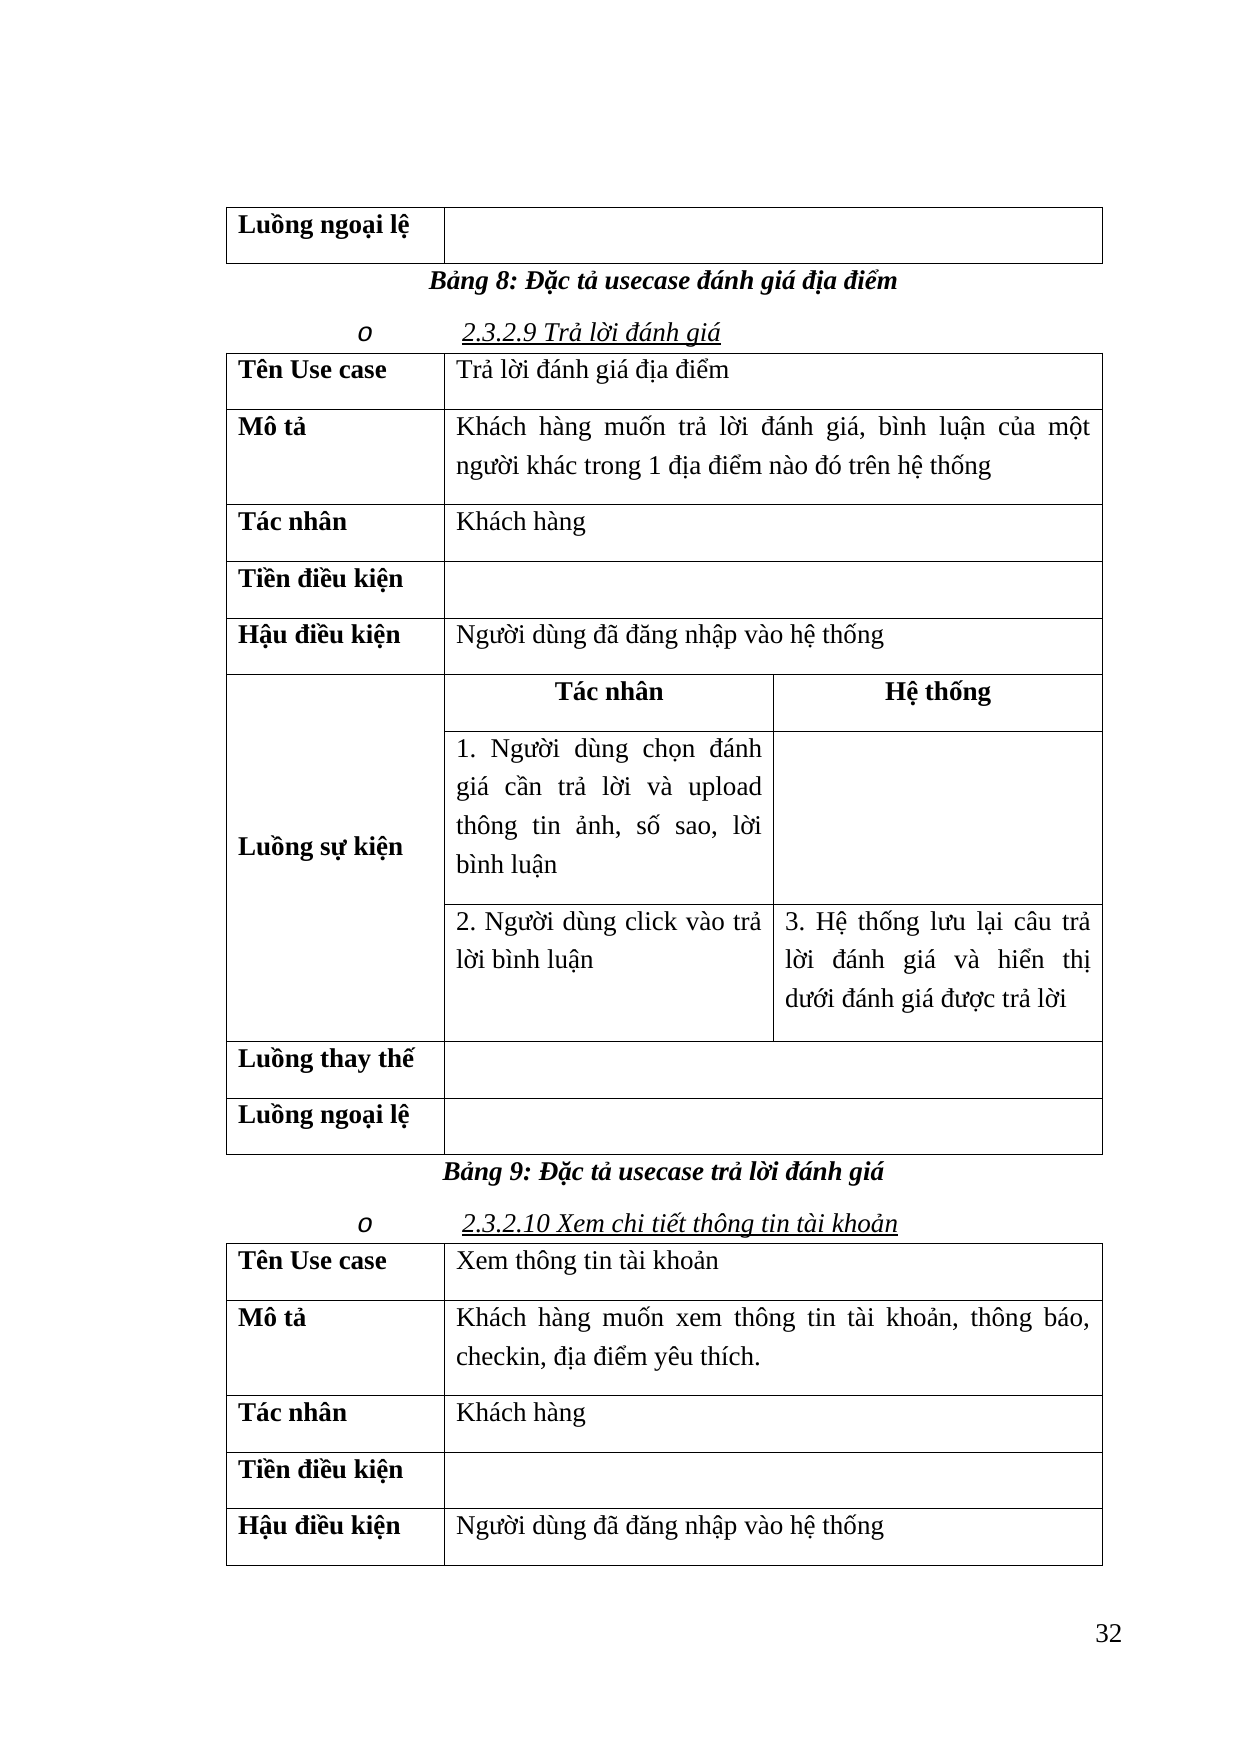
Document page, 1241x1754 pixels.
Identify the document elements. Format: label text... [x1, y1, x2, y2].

table_cell Tiền điều kiện [227, 562, 444, 617]
table_header Tên Use case [227, 1244, 444, 1300]
table_cell [774, 732, 1102, 904]
table_cell 3. Hệ thống lưu lại câu trả lời đánh giá và hiển thị dưới đánh giá được trả lời [774, 905, 1102, 1041]
table_cell Khách hàng [445, 505, 1102, 561]
table_cell Luồng ngoại lệ [227, 1099, 444, 1154]
table_cell Người dùng đã đăng nhập vào hệ thống [445, 619, 1102, 674]
table_header Trả lời đánh giá địa điểm [445, 354, 1102, 409]
table_cell Khách hàng muốn xem thông tin tài khoản, thông báo, checkin, địa điểm yêu thích. [445, 1301, 1102, 1395]
table_cell Khách hàng muốn trả lời đánh giá, bình luận của một người khác trong 1 địa điểm nào đó trên hệ thống [445, 410, 1102, 504]
table_cell Luồng sự kiện [227, 675, 444, 1041]
table_cell Luồng ngoại lệ [227, 208, 444, 263]
table_cell [445, 1099, 1102, 1154]
table_header Xem thông tin tài khoản [445, 1244, 1102, 1300]
subtitle 2.3.2.9 Trả lời đánh giá [357, 316, 1122, 350]
table_header Tên Use case [227, 354, 444, 409]
table_cell Tác nhân [445, 675, 773, 731]
table_cell [445, 562, 1102, 617]
table_cell Hệ thống [774, 675, 1102, 731]
table_cell Mô tả [227, 1301, 444, 1395]
table_cell Người dùng đã đăng nhập vào hệ thống [445, 1509, 1102, 1565]
table_cell Tác nhân [227, 1396, 444, 1452]
table_cell Mô tả [227, 410, 444, 504]
table_cell Tiền điều kiện [227, 1453, 444, 1508]
table_cell Luồng thay thế [227, 1042, 444, 1097]
table_cell Tác nhân [227, 505, 444, 561]
table_cell Hậu điều kiện [227, 1509, 444, 1565]
table_cell [445, 1453, 1102, 1508]
table_cell Hậu điều kiện [227, 619, 444, 674]
table_cell 1. Người dùng chọn đánh giá cần trả lời và upload thông tin ảnh, số sao, lời bình luận [445, 732, 773, 904]
table_cell [445, 208, 1102, 263]
table_cell [445, 1042, 1102, 1097]
subtitle 2.3.2.10 Xem chi tiết thông tin tài khoản [357, 1207, 1122, 1241]
table_cell 2. Người dùng click vào trả lời bình luận [445, 905, 773, 1041]
table_cell Khách hàng [445, 1396, 1102, 1452]
